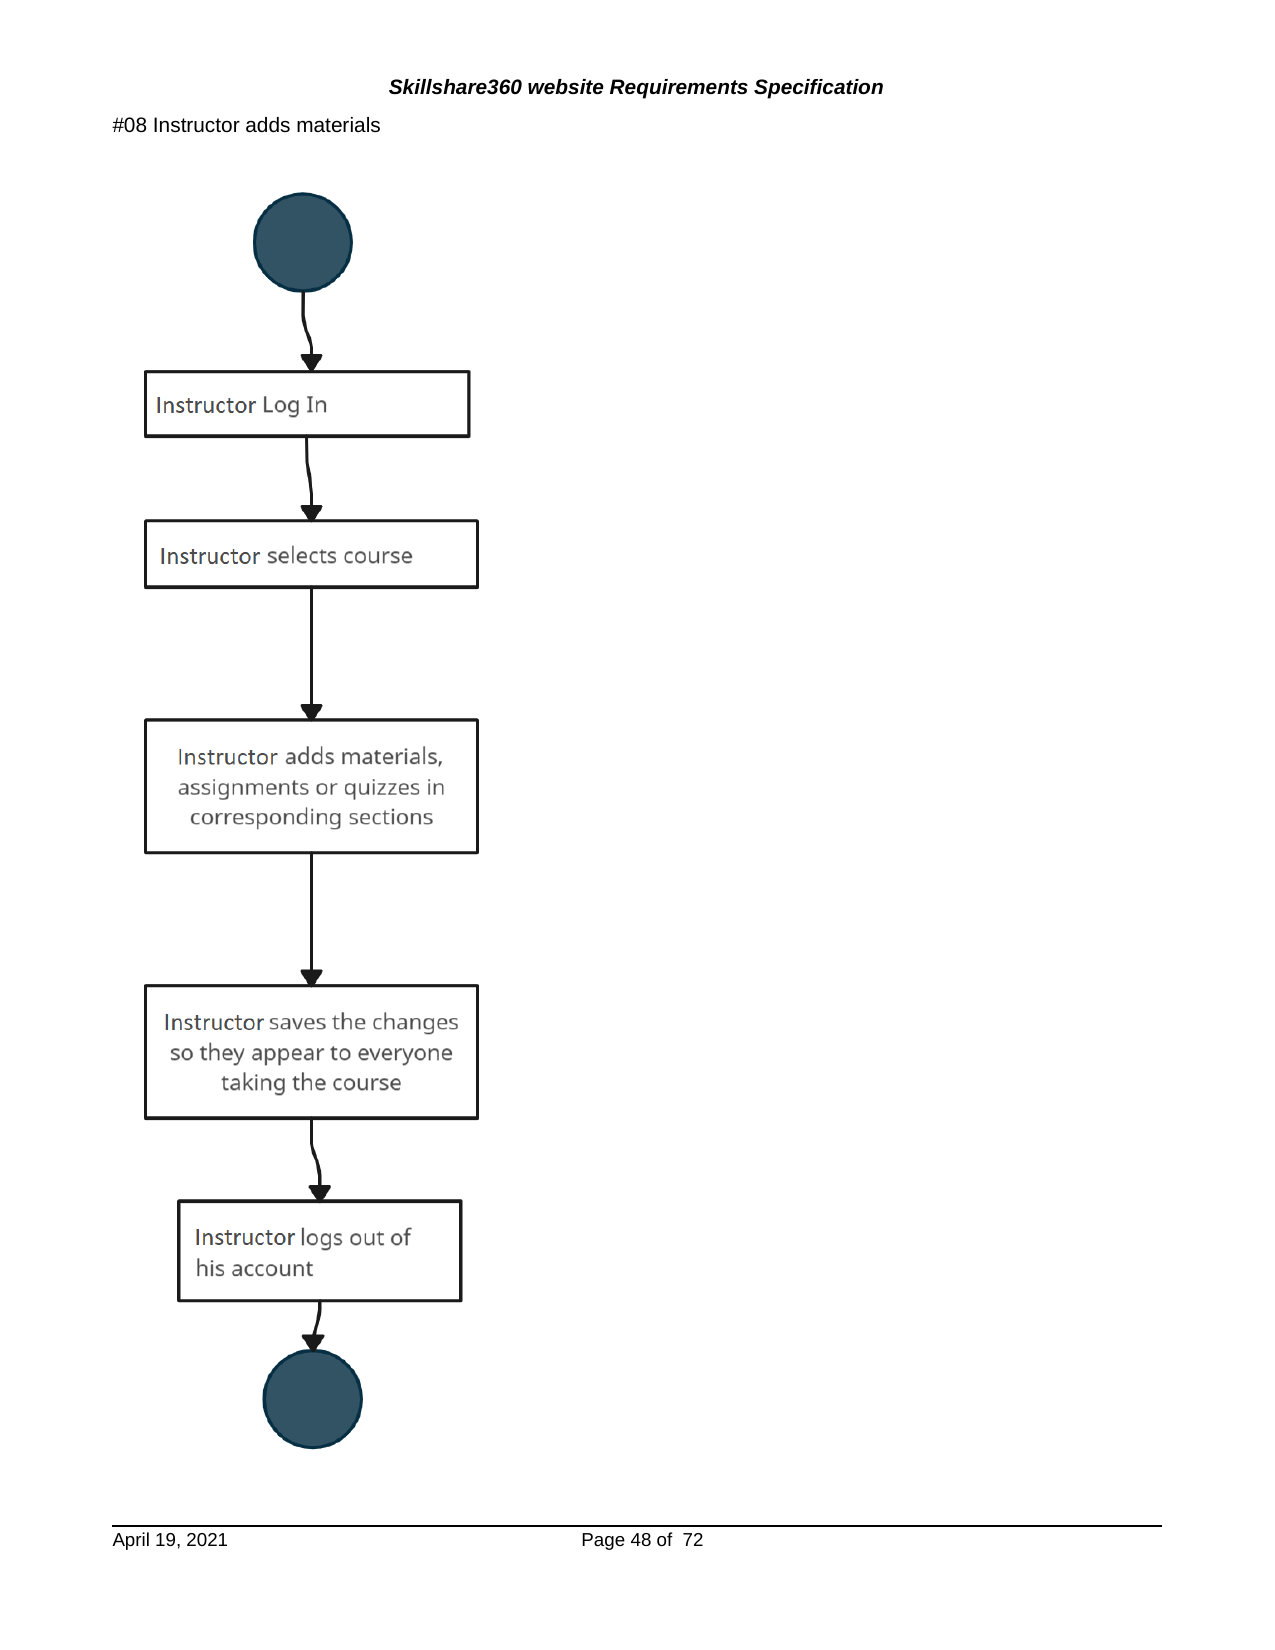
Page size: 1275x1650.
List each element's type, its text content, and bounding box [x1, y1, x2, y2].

picture [112, 161, 511, 1481]
text #08 Instructor adds materials [112, 112, 1162, 136]
